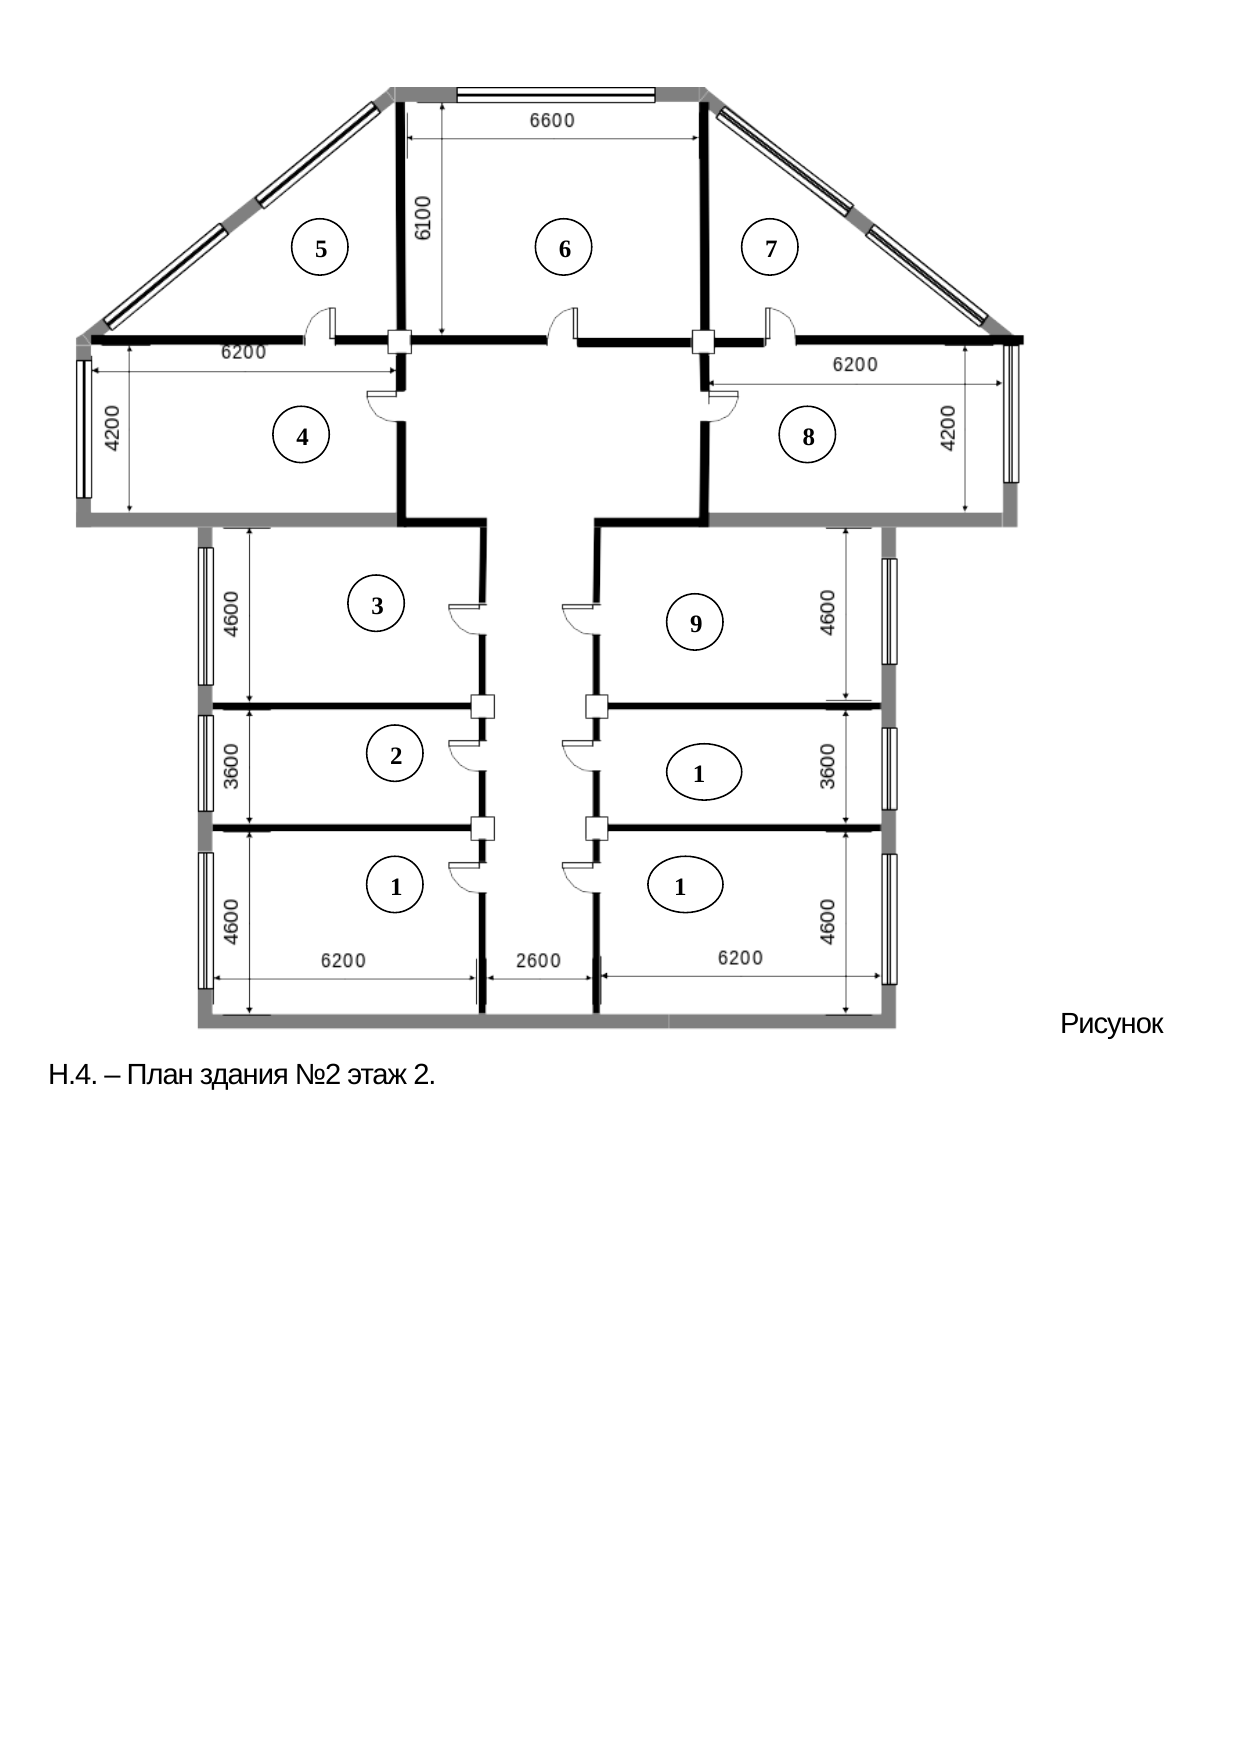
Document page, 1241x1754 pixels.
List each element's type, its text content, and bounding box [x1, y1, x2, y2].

text Рисунок Н.4. – План здания №2 этаж 2. [48, 87, 1166, 1090]
